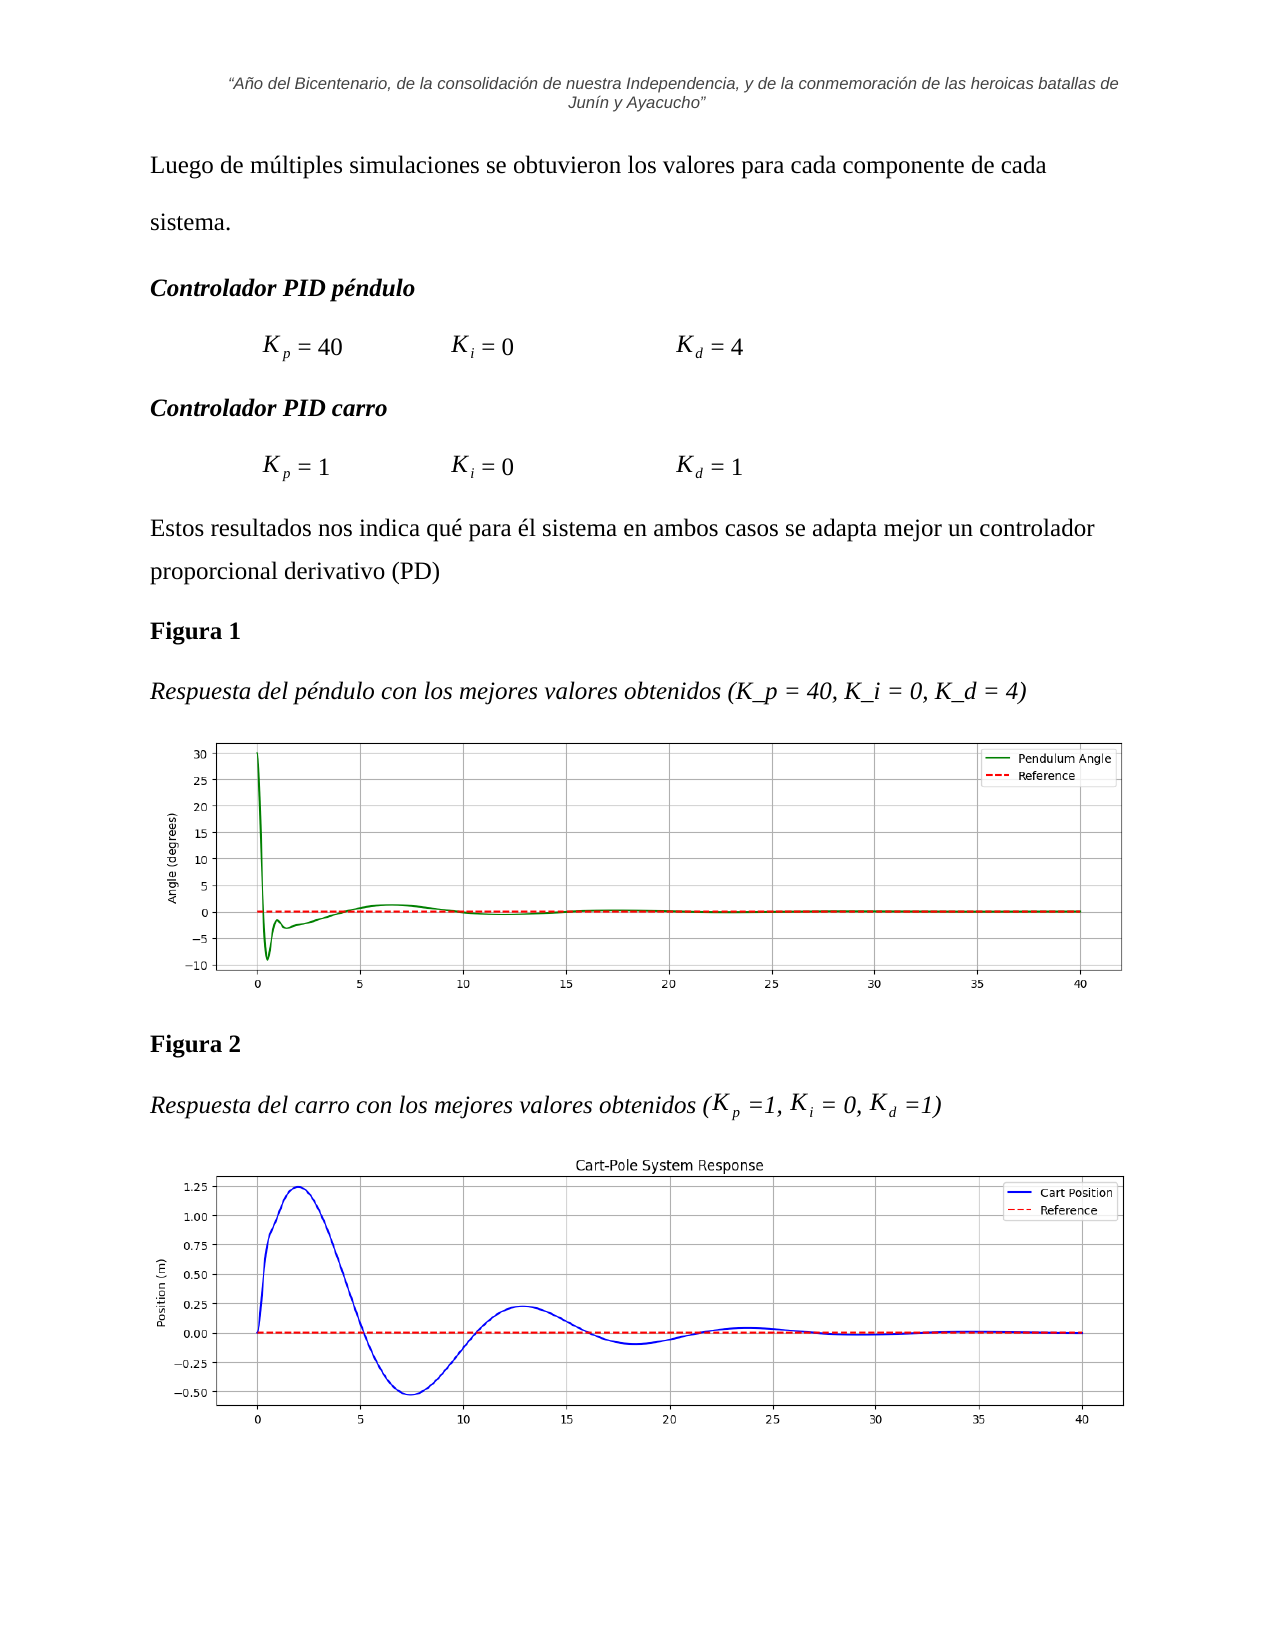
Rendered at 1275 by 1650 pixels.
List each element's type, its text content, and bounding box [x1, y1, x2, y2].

subtitle Controlador PID carro [150, 393, 1125, 422]
text Figura 1 [150, 616, 1125, 645]
text Respuesta del péndulo con los mejores valores obtenidos (K_p = 40, K_i = 0, K_d = 4) [150, 676, 1125, 704]
text Respuesta del carro con los mejores valores obtenidos ( =1, = 0, =1) [150, 1089, 1125, 1120]
text Luego de múltiples simulaciones se obtuvieron los valores para cada componente de cada sistema. [150, 150, 1125, 236]
text = 1 = 0 = 1 [261, 451, 1125, 482]
subtitle Controlador PID péndulo [150, 273, 1125, 302]
text Figura 2 [150, 1029, 1125, 1058]
picture [150, 1151, 1125, 1433]
text Estos resultados nos indica qué para él sistema en ambos casos se adapta mejor un controlador proporcional derivativo (PD) [150, 513, 1125, 585]
text = 40 = 0 = 4 [261, 331, 1125, 362]
picture [150, 735, 1125, 999]
